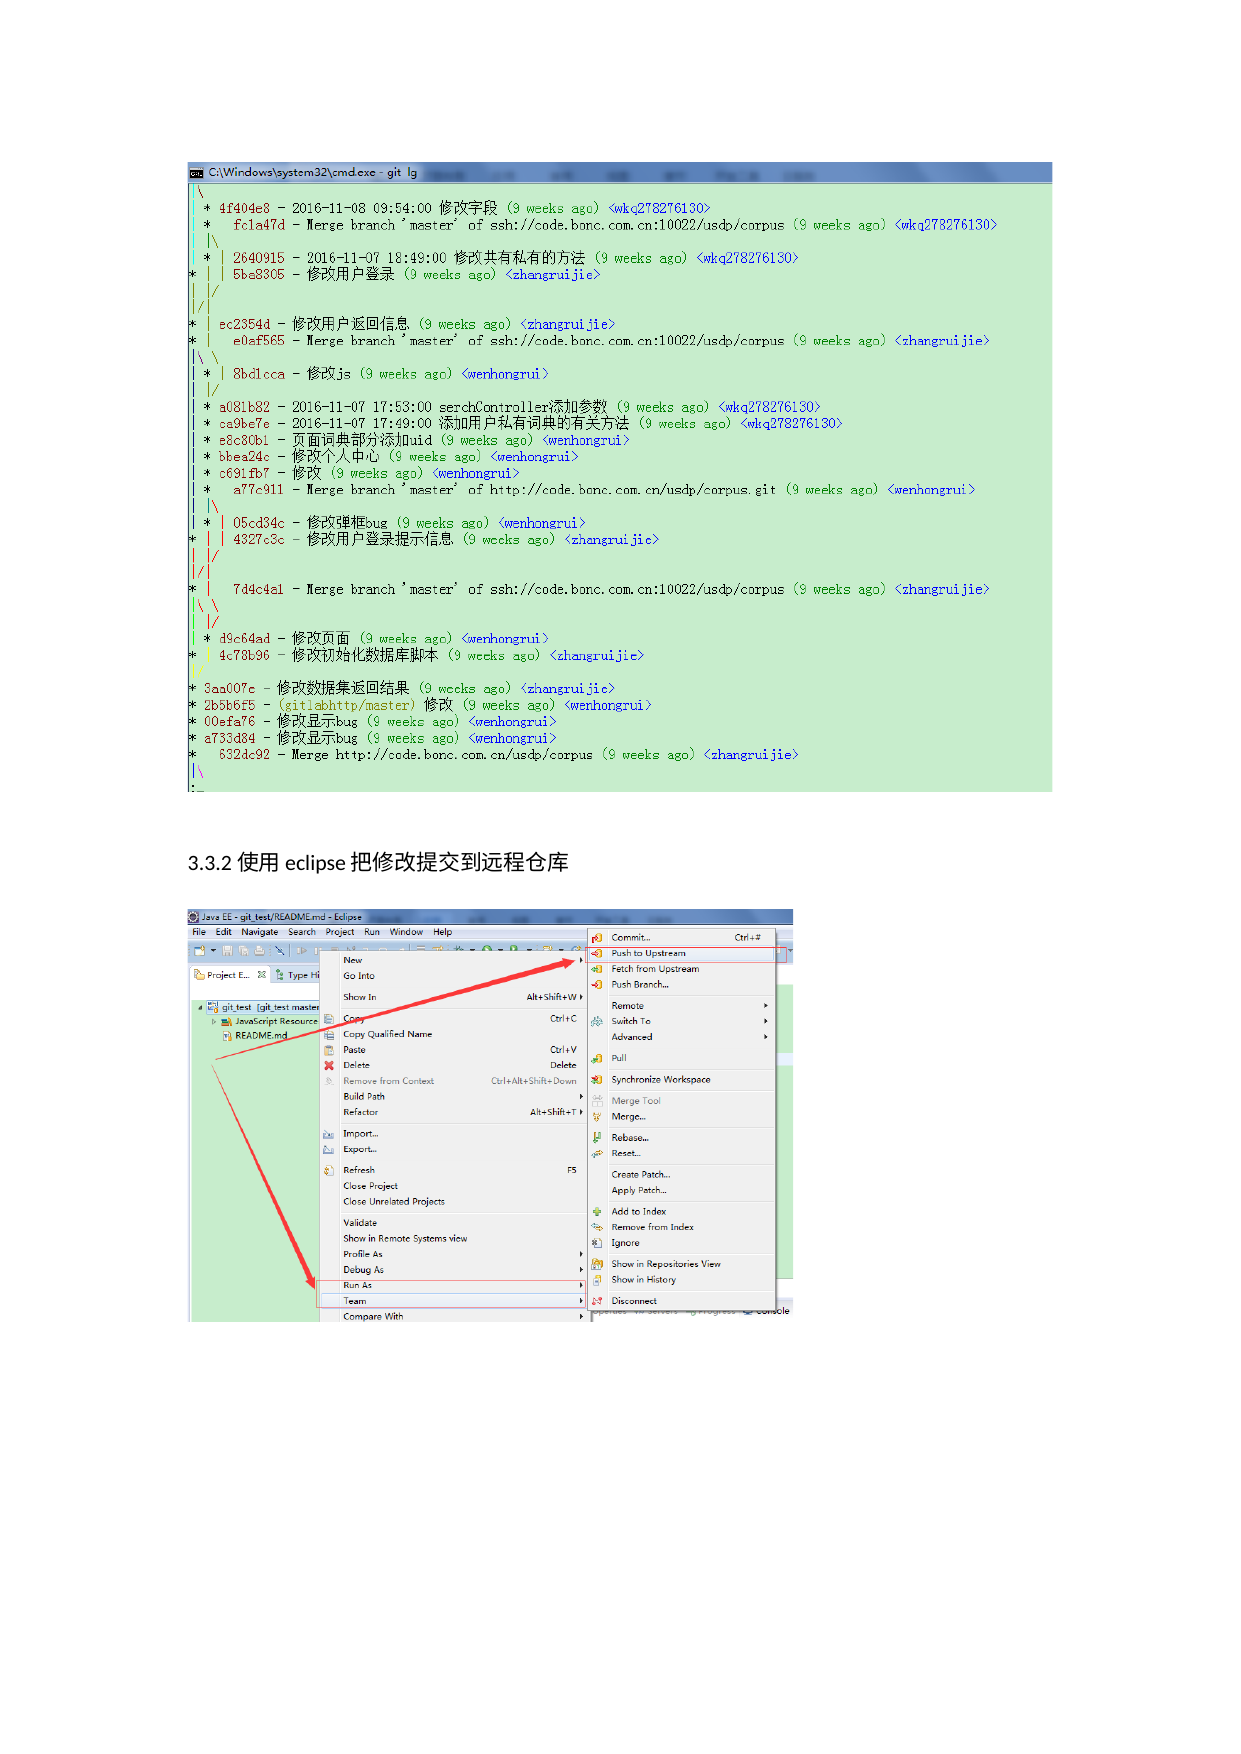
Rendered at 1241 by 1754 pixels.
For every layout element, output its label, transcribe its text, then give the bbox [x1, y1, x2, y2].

picture [187, 162, 1053, 792]
picture [187, 909, 794, 1322]
list 3.3.2 使用eclipse把修改提交到远程仓库 [187, 844, 1053, 877]
